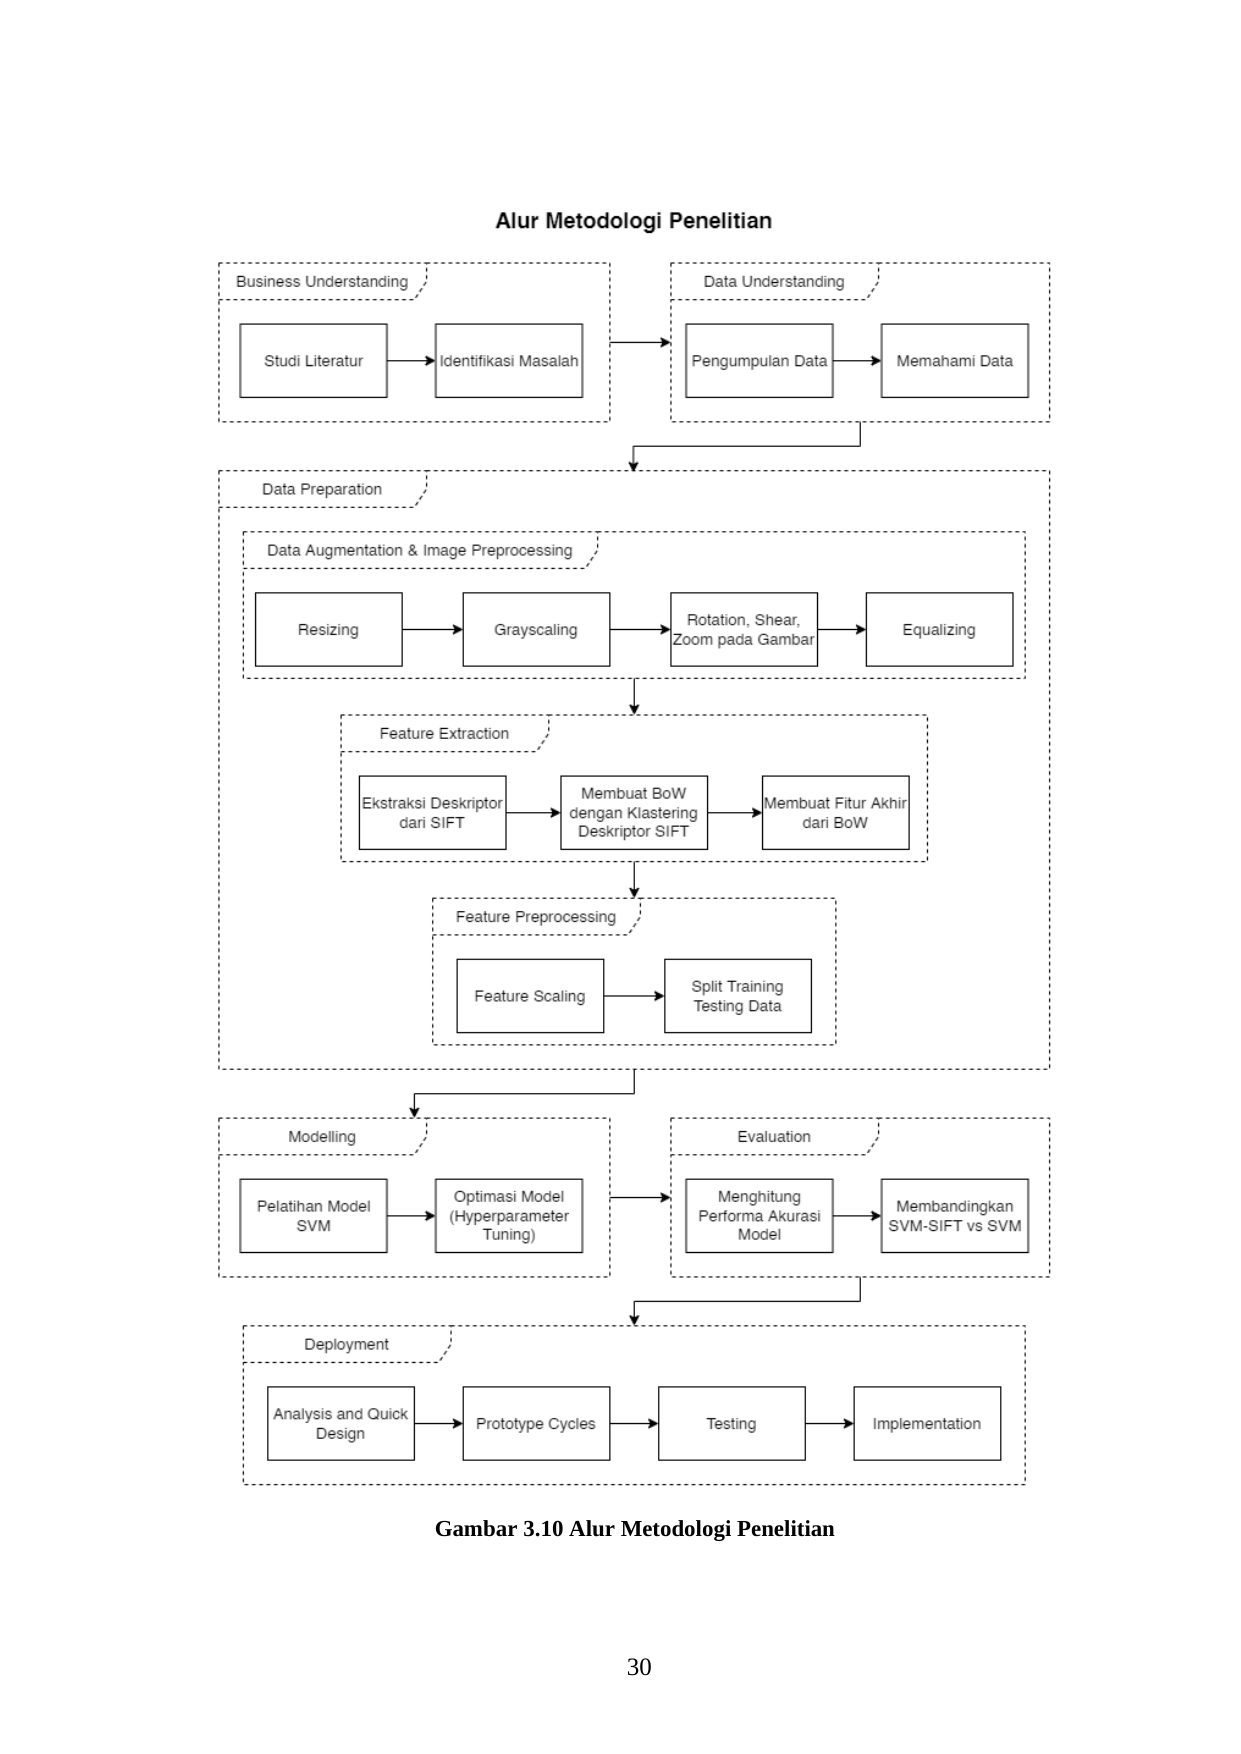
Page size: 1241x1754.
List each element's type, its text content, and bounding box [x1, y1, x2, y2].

picture [194, 177, 1076, 1511]
